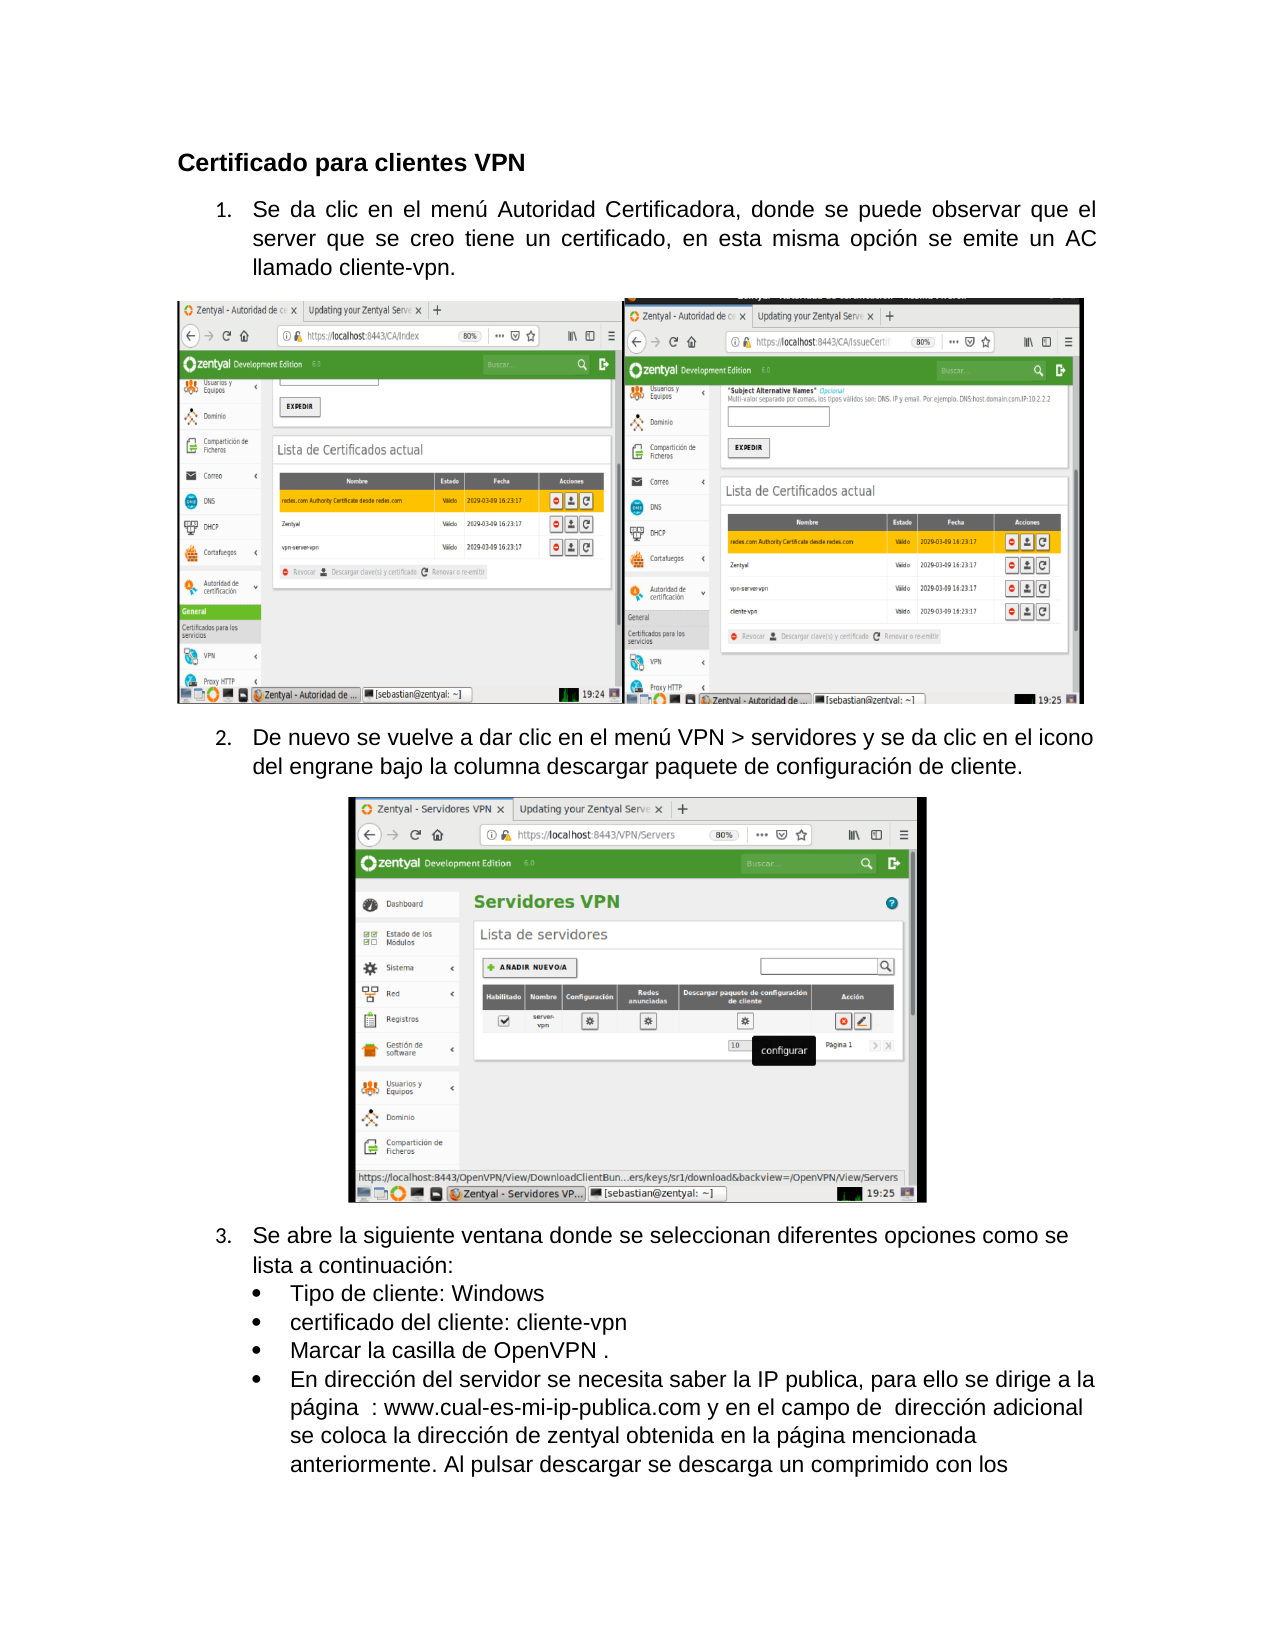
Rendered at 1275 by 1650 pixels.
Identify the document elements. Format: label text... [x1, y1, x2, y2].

picture [348, 797, 927, 1203]
picture [177, 298, 1084, 704]
text Certificado para clientes VPN [177, 148, 1098, 176]
list Se abre la siguiente ventana donde se seleccionan diferentes opciones como se lista a continuación: [215, 1222, 1098, 1278]
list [252, 1366, 1098, 1477]
list Tipo de cliente: Windows [252, 1280, 1098, 1307]
list Se da clic en el menú Autoridad Certificadora, donde se puede observar que el server que se creo tiene un certificado, en esta misma opción se emite un AC llamado cliente-vpn. [215, 195, 1098, 280]
list Marcar la casilla de OpenVPN . [252, 1337, 1098, 1363]
list De nuevo se vuelve a dar clic en el menú VPN > servidores y se da clic en el icono del engrane bajo la columna descargar paquete de configuración de cliente. [215, 723, 1098, 779]
list certificado del cliente: cliente-vpn [252, 1309, 1098, 1335]
